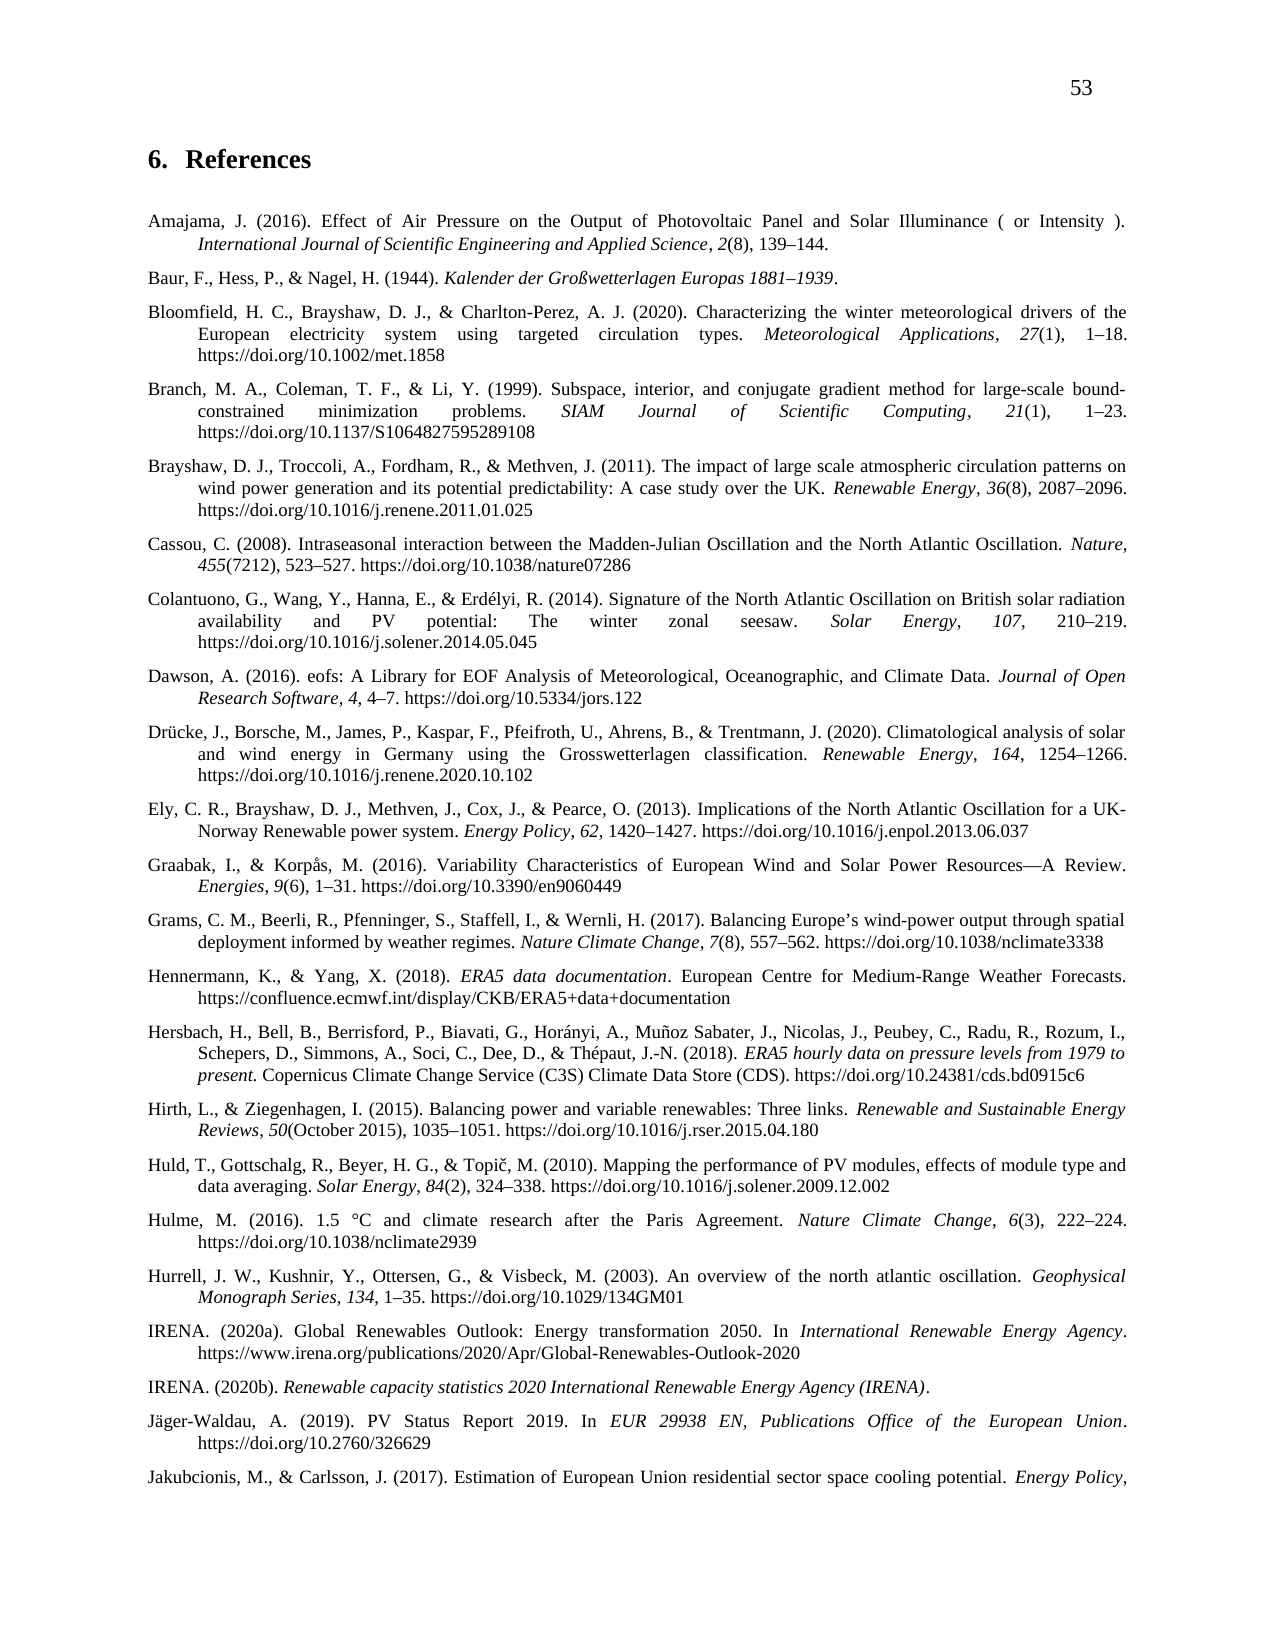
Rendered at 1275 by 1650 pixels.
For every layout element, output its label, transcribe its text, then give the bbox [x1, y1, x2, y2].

text Hurrell, J. W., Kushnir, Y., Ottersen, G., & Visbeck, M. (2003). An overview of the north atlantic oscillation. Geophysical Monograph Series, 134, 1–35. https://doi.org/10.1029/134GM01 [148, 1265, 1127, 1308]
text Graabak, I., & Korpås, M. (2016). Variability Characteristics of European Wind and Solar Power Resources—A Review. Energies, 9(6), 1–31. https://doi.org/10.3390/en9060449 [148, 854, 1127, 897]
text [148, 1466, 1127, 1487]
text Hersbach, H., Bell, B., Berrisford, P., Biavati, G., Horányi, A., Muñoz Sabater, J., Nicolas, J., Peubey, C., Radu, R., Rozum, I., Schepers, D., Simmons, A., Soci, C., Dee, D., & Thépaut, J.-N. (2018). ERA5 hourly data on pressure levels from 1979 to present. Copernicus Climate Change Service (C3S) Climate Data Store (CDS). https://doi.org/10.24381/cds.bd0915c6 [148, 1021, 1127, 1085]
text Baur, F., Hess, P., & Nagel, H. (1944). Kalender der Großwetterlagen Europas 1881–1939. [148, 267, 1127, 288]
text Huld, T., Gottschalg, R., Beyer, H. G., & Topič, M. (2010). Mapping the performance of PV modules, effects of module type and data averaging. Solar Energy, 84(2), 324–338. https://doi.org/10.1016/j.solener.2009.12.002 [148, 1153, 1127, 1197]
text Amajama, J. (2016). Effect of Air Pressure on the Output of Photovoltaic Panel and Solar Illuminance ( or Intensity ). International Journal of Scientific Engineering and Applied Science, 2(8), 139–144. [148, 206, 1127, 254]
text IRENA. (2020a). Global Renewables Outlook: Energy transformation 2050. In International Renewable Energy Agency. https://www.irena.org/publications/2020/Apr/Global-Renewables-Outlook-2020 [148, 1320, 1127, 1363]
text Hulme, M. (2016). 1.5 °C and climate research after the Paris Agreement. Nature Climate Change, 6(3), 222–224. https://doi.org/10.1038/nclimate2939 [148, 1209, 1127, 1252]
text Hennermann, K., & Yang, X. (2018). ERA5 data documentation. European Centre for Medium-Range Weather Forecasts. https://confluence.ecmwf.int/display/CKB/ERA5+data+documentation [148, 965, 1127, 1008]
text Brayshaw, D. J., Troccoli, A., Fordham, R., & Methven, J. (2011). The impact of large scale atmospheric circulation patterns on wind power generation and its potential predictability: A case study over the UK. Renewable Energy, 36(8), 2087–2096. https://doi.org/10.1016/j.renene.2011.01.025 [148, 455, 1127, 520]
text Cassou, C. (2008). Intraseasonal interaction between the Madden-Julian Oscillation and the North Atlantic Oscillation. Nature, 455(7212), 523–527. https://doi.org/10.1038/nature07286 [148, 532, 1127, 576]
text Ely, C. R., Brayshaw, D. J., Methven, J., Cox, J., & Pearce, O. (2013). Implications of the North Atlantic Oscillation for a UK-Norway Renewable power system. Energy Policy, 62, 1420–1427. https://doi.org/10.1016/j.enpol.2013.06.037 [148, 798, 1127, 841]
text IRENA. (2020b). Renewable capacity statistics 2020 International Renewable Energy Agency (IRENA). [148, 1376, 1127, 1397]
text Bloomfield, H. C., Brayshaw, D. J., & Charlton-Perez, A. J. (2020). Characterizing the winter meteorological drivers of the European electricity system using targeted circulation types. Meteorological Applications, 27(1), 1–18. https://doi.org/10.1002/met.1858 [148, 301, 1127, 366]
subtitle References [148, 143, 1127, 174]
text Hirth, L., & Ziegenhagen, I. (2015). Balancing power and variable renewables: Three links. Renewable and Sustainable Energy Reviews, 50(October 2015), 1035–1051. https://doi.org/10.1016/j.rser.2015.04.180 [148, 1098, 1127, 1141]
text Colantuono, G., Wang, Y., Hanna, E., & Erdélyi, R. (2014). Signature of the North Atlantic Oscillation on British solar radiation availability and PV potential: The winter zonal seesaw. Solar Energy, 107, 210–219. https://doi.org/10.1016/j.solener.2014.05.045 [148, 588, 1127, 653]
text Jäger-Waldau, A. (2019). PV Status Report 2019. In EUR 29938 EN, Publications Office of the European Union. https://doi.org/10.2760/326629 [148, 1410, 1127, 1453]
text Drücke, J., Borsche, M., James, P., Kaspar, F., Pfeifroth, U., Ahrens, B., & Trentmann, J. (2020). Climatological analysis of solar and wind energy in Germany using the Grosswetterlagen classification. Renewable Energy, 164, 1254–1266. https://doi.org/10.1016/j.renene.2020.10.102 [148, 721, 1127, 786]
text Dawson, A. (2016). eofs: A Library for EOF Analysis of Meteorological, Oceanographic, and Climate Data. Journal of Open Research Software, 4, 4–7. https://doi.org/10.5334/jors.122 [148, 665, 1127, 708]
text Branch, M. A., Coleman, T. F., & Li, Y. (1999). Subspace, interior, and conjugate gradient method for large-scale bound-constrained minimization problems. SIAM Journal of Scientific Computing, 21(1), 1–23. https://doi.org/10.1137/S1064827595289108 [148, 378, 1127, 443]
text Grams, C. M., Beerli, R., Pfenninger, S., Staffell, I., & Wernli, H. (2017). Balancing Europe’s wind-power output through spatial deployment informed by weather regimes. Nature Climate Change, 7(8), 557–562. https://doi.org/10.1038/nclimate3338 [148, 909, 1127, 952]
